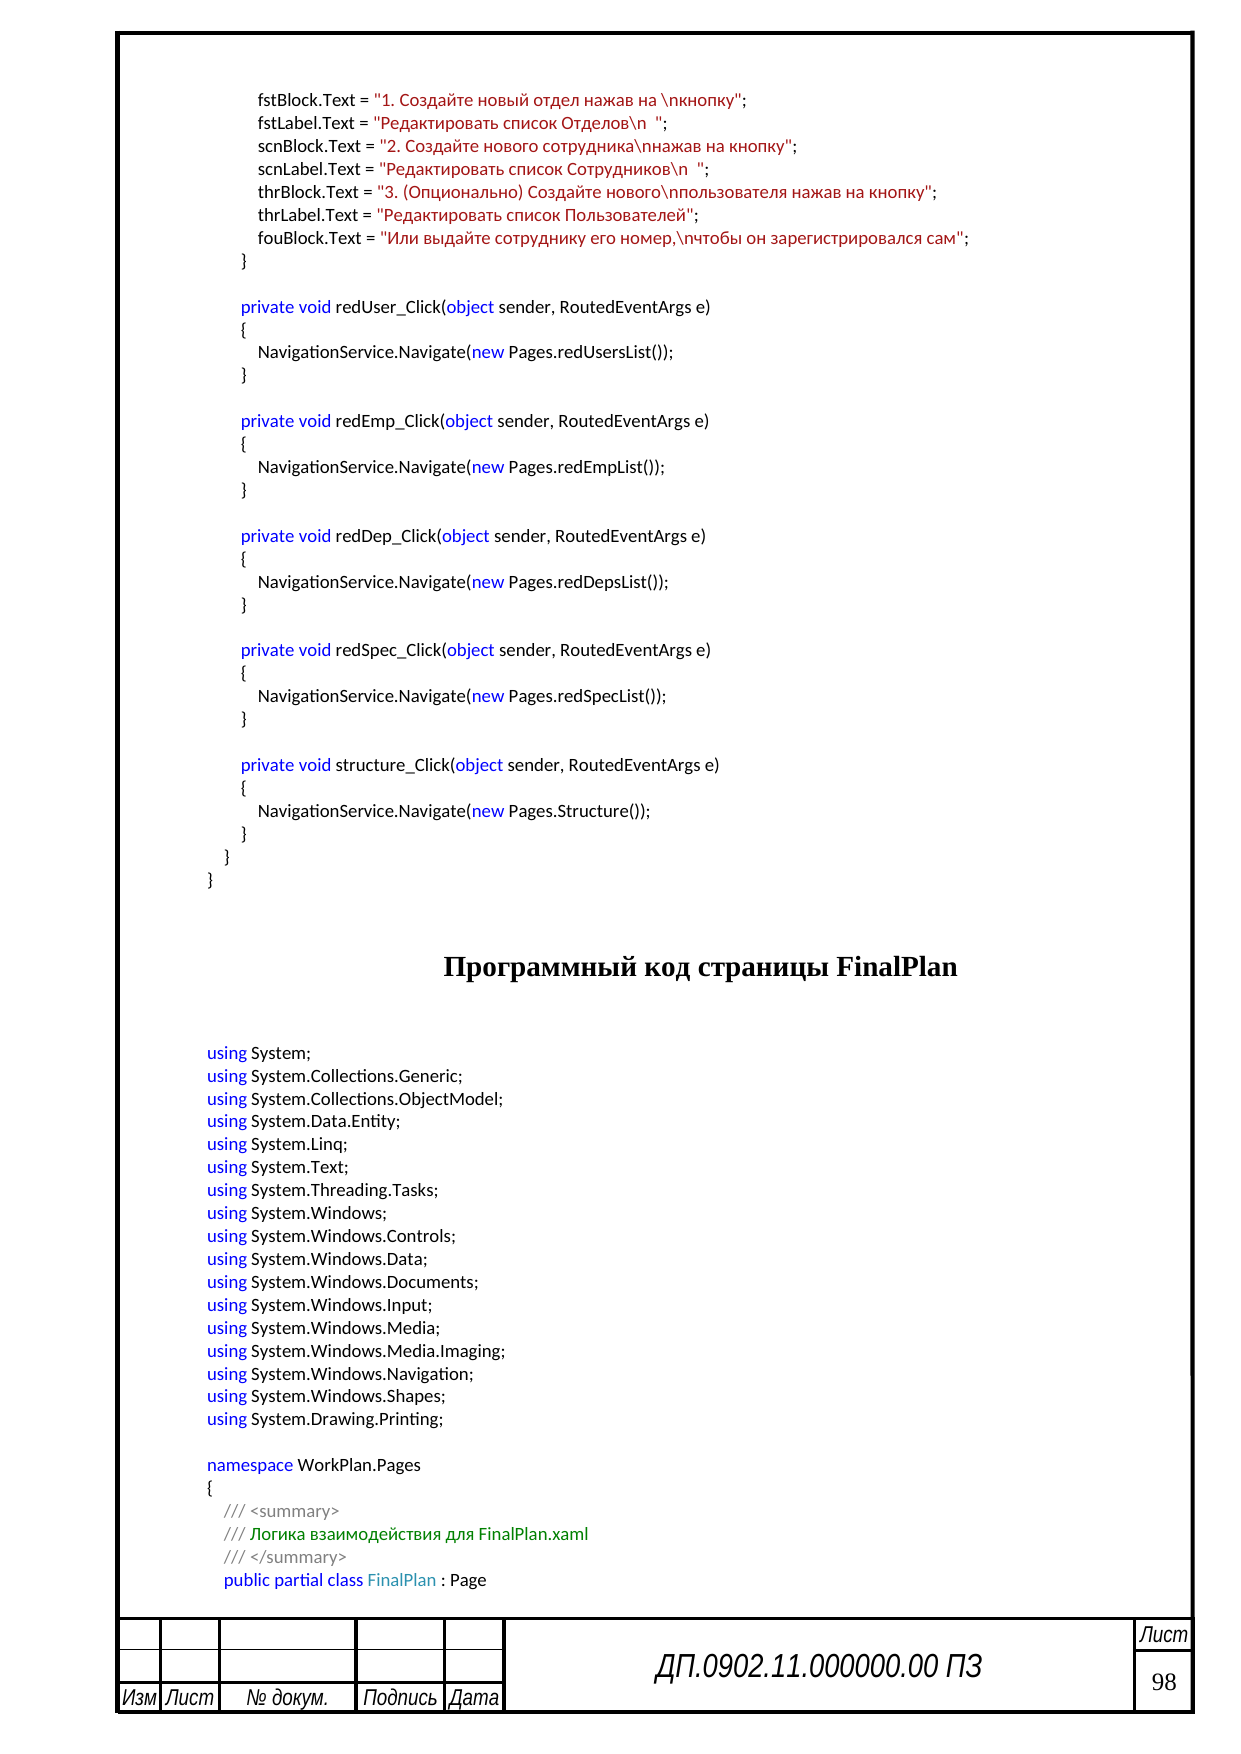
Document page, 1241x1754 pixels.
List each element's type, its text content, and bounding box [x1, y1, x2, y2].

text } [118, 822, 1194, 845]
text using System.Windows.Controls; [118, 1224, 1194, 1247]
text using System.Windows; [118, 1201, 1194, 1224]
text NavigationService.Navigate(new Pages.Structure()); [118, 799, 1194, 822]
text using System.Drawing.Printing; [118, 1408, 1194, 1431]
text NavigationService.Navigate(new Pages.redEmpList()); [118, 455, 1194, 478]
text private void structure_Click(object sender, RoutedEventArgs e) [118, 753, 1194, 776]
text using System.Text; [118, 1156, 1194, 1178]
text using System.Windows.Media.Imaging; [118, 1339, 1194, 1362]
text private void redUser_Click(object sender, RoutedEventArgs e) [118, 295, 1194, 318]
text using System; [118, 1041, 1194, 1064]
text thrLabel.Text = "Редактировать список Пользователей"; [118, 203, 1194, 226]
text using System.Windows.Data; [118, 1247, 1194, 1270]
text using System.Windows.Documents; [118, 1270, 1194, 1293]
text } [118, 364, 1194, 387]
text { [118, 1476, 1194, 1499]
text { [118, 776, 1194, 799]
text scnBlock.Text = "2. Создайте нового сотрудника\nнажав на кнопку"; [118, 134, 1194, 157]
text /// <summary> [118, 1499, 1194, 1522]
text } [118, 593, 1194, 616]
text using System.Windows.Input; [118, 1293, 1194, 1316]
text } [118, 478, 1194, 501]
text public partial class FinalPlan : Page [118, 1568, 1194, 1591]
text NavigationService.Navigate(new Pages.redUsersList()); [118, 341, 1194, 364]
text private void redEmp_Click(object sender, RoutedEventArgs e) [118, 409, 1194, 432]
text namespace WorkPlan.Pages [118, 1453, 1194, 1476]
text using System.Windows.Media; [118, 1316, 1194, 1339]
text Программный код страницы FinalPlan [236, 949, 1164, 983]
text } [118, 868, 1194, 891]
text using System.Windows.Navigation; [118, 1362, 1194, 1385]
text { [118, 547, 1194, 570]
text { [118, 432, 1194, 455]
text NavigationService.Navigate(new Pages.redDepsList()); [118, 570, 1194, 593]
text { [118, 662, 1194, 684]
text using System.Collections.ObjectModel; [118, 1087, 1194, 1110]
text private void redDep_Click(object sender, RoutedEventArgs e) [118, 524, 1194, 547]
text } [118, 707, 1194, 730]
text using System.Collections.Generic; [118, 1064, 1194, 1087]
text private void redSpec_Click(object sender, RoutedEventArgs e) [118, 639, 1194, 662]
text scnLabel.Text = "Редактировать список Сотрудников\n "; [118, 157, 1194, 180]
text } [118, 249, 1194, 272]
text using System.Threading.Tasks; [118, 1178, 1194, 1201]
text fstBlock.Text = "1. Создайте новый отдел нажав на \nкнопку"; [118, 89, 1194, 112]
text using System.Windows.Shapes; [118, 1385, 1194, 1408]
text using System.Linq; [118, 1133, 1194, 1156]
text { [118, 318, 1194, 341]
text /// Логика взаимодействия для FinalPlan.xaml [118, 1522, 1194, 1545]
text } [118, 845, 1194, 868]
text /// </summary> [118, 1545, 1194, 1568]
text fouBlock.Text = "Или выдайте сотруднику его номер,\nчтобы он зарегистрировался сам"; [118, 226, 1194, 249]
text fstLabel.Text = "Редактировать список Отделов\n "; [118, 112, 1194, 134]
text NavigationService.Navigate(new Pages.redSpecList()); [118, 684, 1194, 707]
text using System.Data.Entity; [118, 1110, 1194, 1133]
text thrBlock.Text = "3. (Опционально) Создайте нового\nпользователя нажав на кнопку"; [118, 180, 1194, 203]
